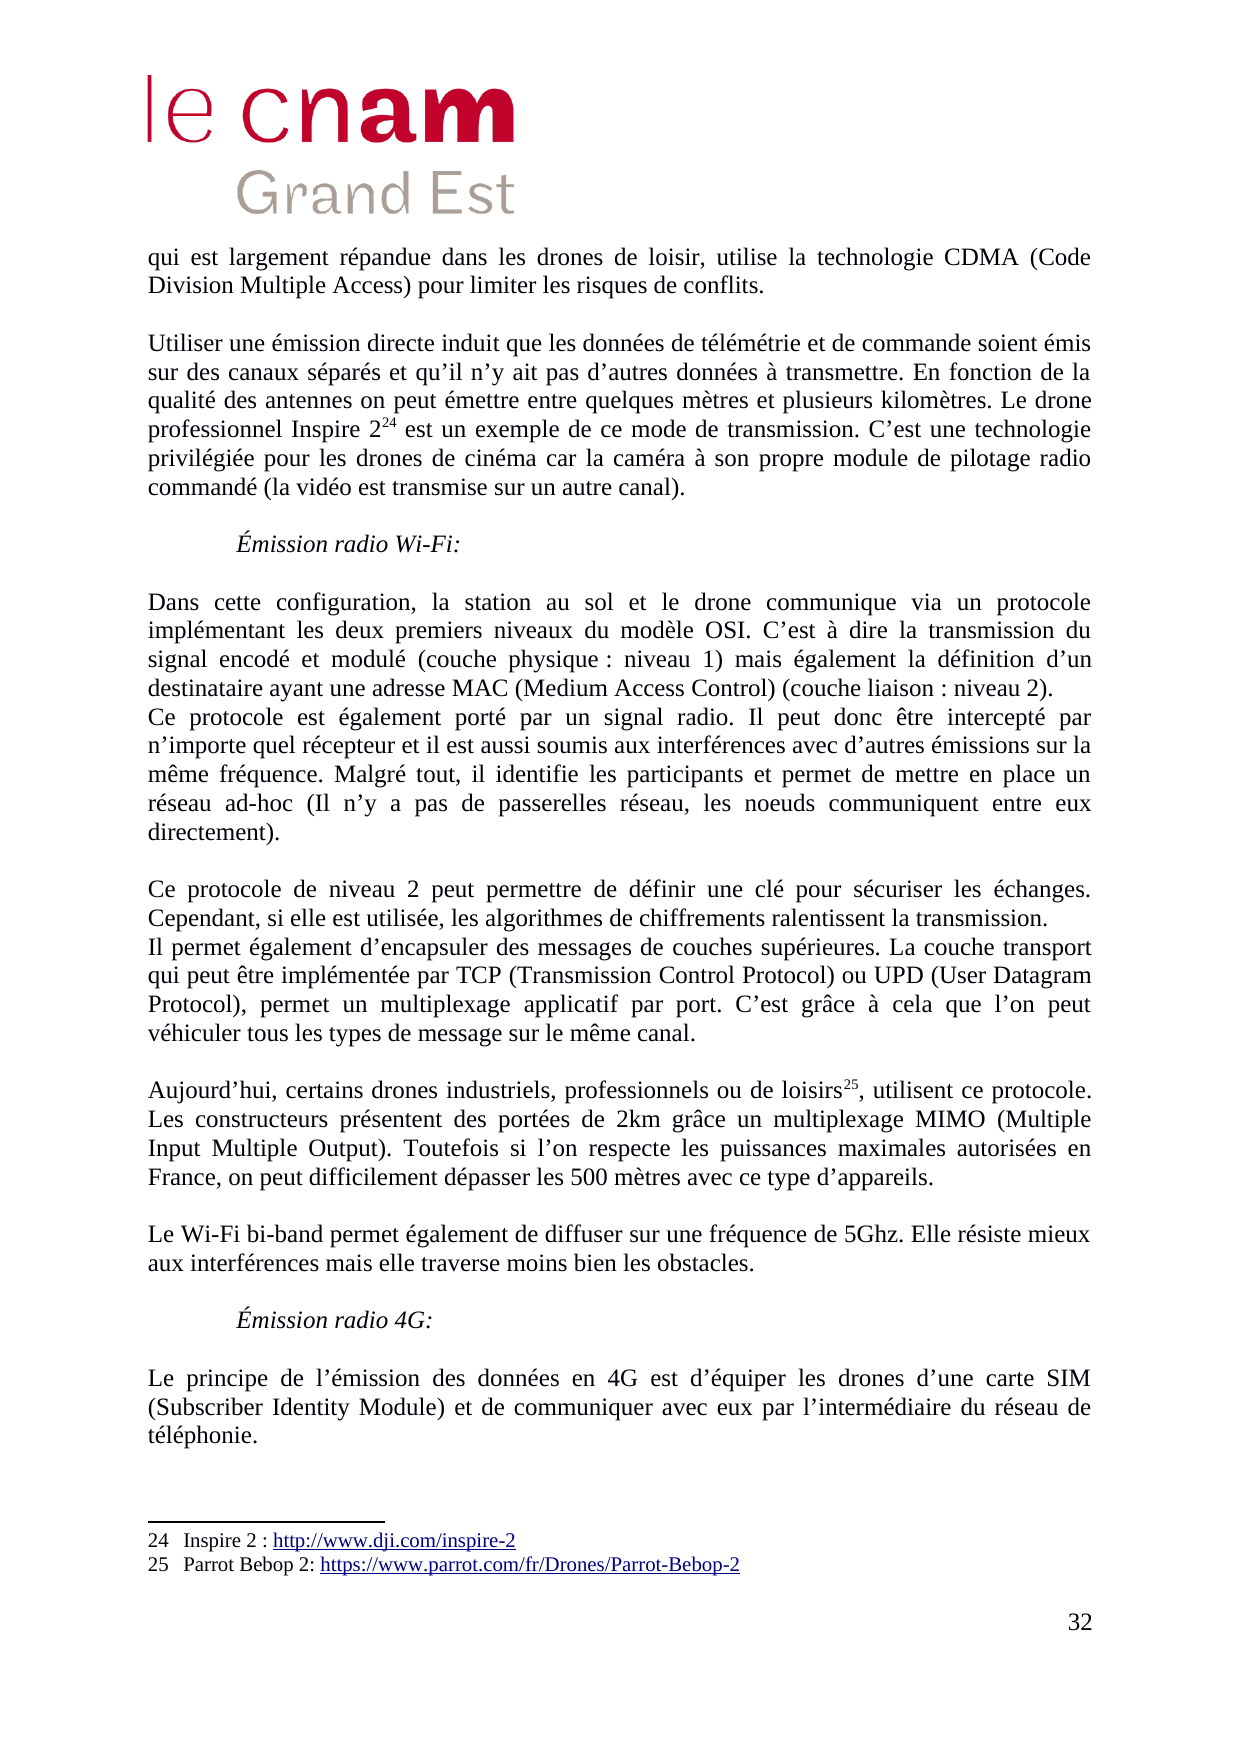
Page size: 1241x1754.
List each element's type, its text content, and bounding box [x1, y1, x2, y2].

subtitle Émission radio 4G: [236, 1306, 1092, 1334]
text Le Wi-Fi bi-band permet également de diffuser sur une fréquence de 5Ghz. Elle résiste mieux aux interférences mais elle traverse moins bien les obstacles. [148, 1219, 1092, 1277]
text Ce protocole de niveau 2 peut permettre de définir une clé pour sécuriser les échanges. Cependant, si elle est utilisée, les algorithmes de chiffrements ralentissent la transmission. [148, 874, 1092, 932]
text Utiliser une émission directe induit que les données de télémétrie et de commande soient émis sur des canaux séparés et qu’il n’y ait pas d’autres données à transmettre. En fonction de la qualité des antennes on peut émettre entre quelques mètres et plusieurs kilomètres. Le drone professionnel Inspire 2 est un exemple de ce mode de transmission. C’est une technologie privilégiée pour les drones de cinéma car la caméra à son propre module de pilotage radio commandé (la vidéo est transmise sur un autre canal). [148, 328, 1092, 501]
text Aujourd’hui, certains drones industriels, professionnels ou de loisirs, utilisent ce protocole. Les constructeurs présentent des portées de 2km grâce un multiplexage MIMO (Multiple Input Multiple Output). Toutefois si l’on respecte les puissances maximales autorisées en France, on peut difficilement dépasser les 500 mètres avec ce type d’appareils. [148, 1047, 1092, 1191]
text Il permet également d’encapsuler des messages de couches supérieures. La couche transport qui peut être implémentée par TCP (Transmission Control Protocol) ou UPD (User Datagram Protocol), permet un multiplexage applicatif par port. C’est grâce à cela que l’on peut véhiculer tous les types de message sur le même canal. [148, 932, 1092, 1047]
subtitle Émission radio Wi-Fi: [236, 529, 1092, 558]
text Dans cette configuration, la station au sol et le drone communique via un protocole implémentant les deux premiers niveaux du modèle OSI. C’est à dire la transmission du signal encodé et modulé (couche physique : niveau 1) mais également la définition d’un destinataire ayant une adresse MAC (Medium Access Control) (couche liaison : niveau 2). [148, 587, 1092, 702]
picture [147, 75, 514, 214]
text Ce protocole est également porté par un signal radio. Il peut donc être intercepté par n’importe quel récepteur et il est aussi soumis aux interférences avec d’autres émissions sur la même fréquence. Malgré tout, il identifie les participants et permet de mettre en place un réseau ad-hoc (Il n’y a pas de passerelles réseau, les noeuds communiquent entre eux directement). [148, 702, 1092, 846]
text Le principe de l’émission des données en 4G est d’équiper les drones d’une carte SIM (Subscriber Identity Module) et de communiquer avec eux par l’intermédiaire du réseau de téléphonie. [148, 1363, 1092, 1449]
